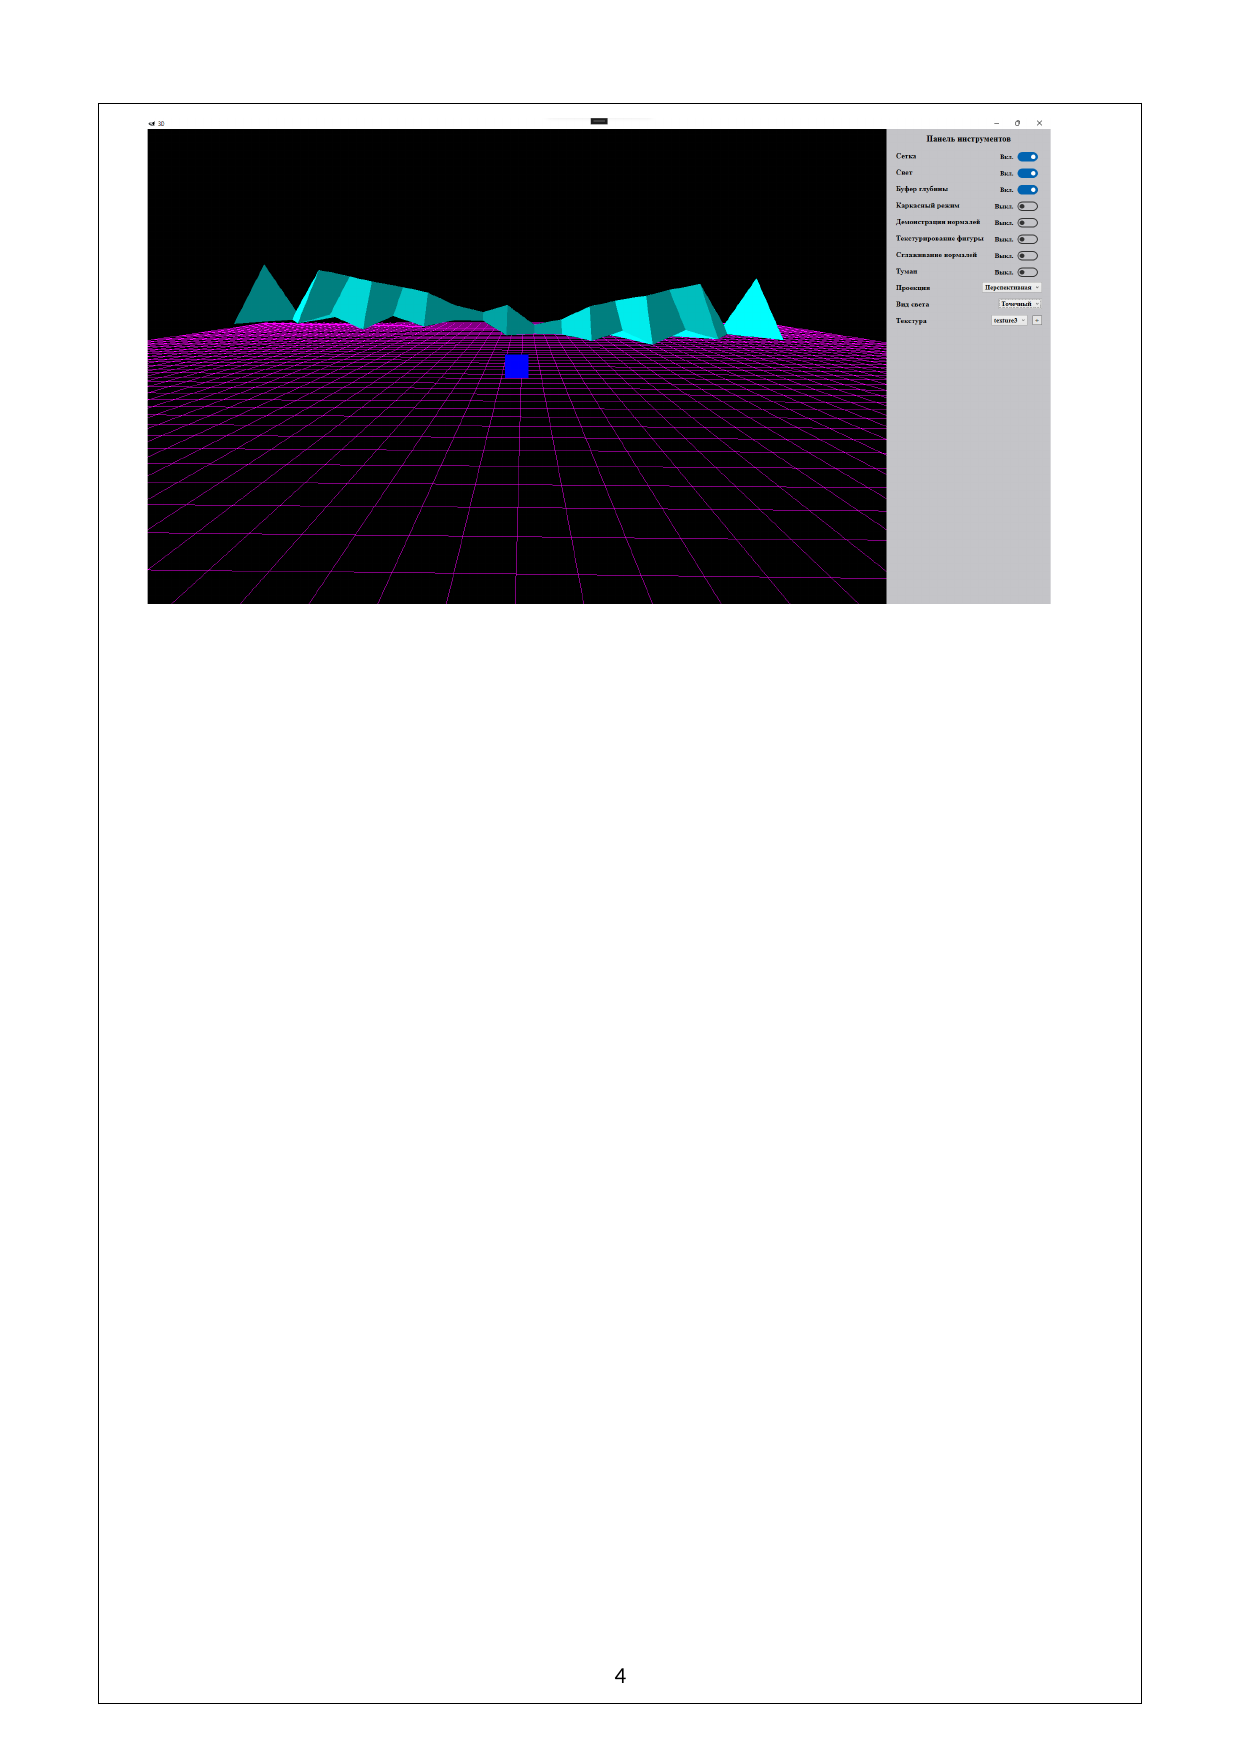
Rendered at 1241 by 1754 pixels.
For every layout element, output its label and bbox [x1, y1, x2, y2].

picture [147, 118, 1051, 604]
